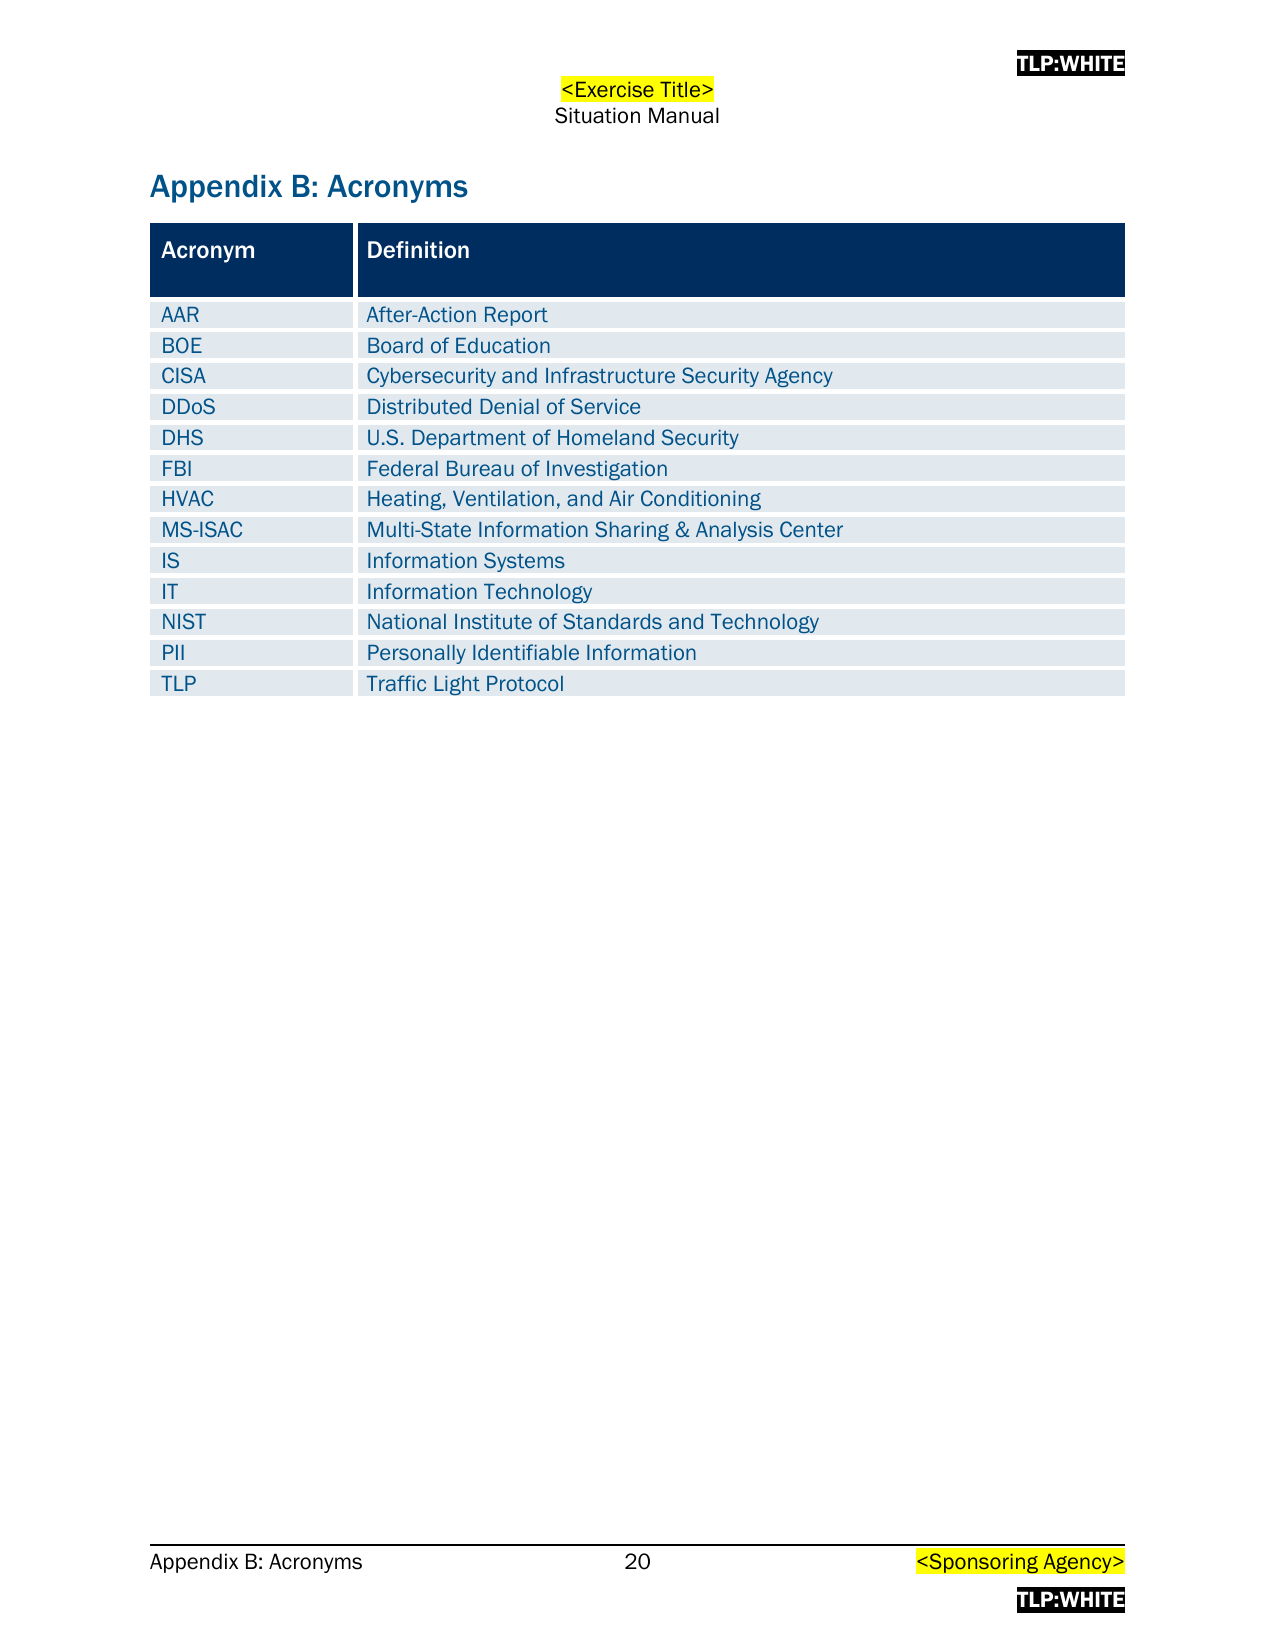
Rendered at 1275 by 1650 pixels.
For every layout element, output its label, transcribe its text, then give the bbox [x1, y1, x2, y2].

table_cell IT [150, 578, 353, 604]
table_cell IS [150, 547, 353, 573]
table_cell Personally Identifiable Information [358, 640, 1125, 666]
table_cell U.S. Department of Homeland Security [358, 425, 1125, 450]
table_cell BOE [150, 332, 353, 358]
table_cell CISA [150, 363, 353, 389]
table_cell Multi-State Information Sharing & Analysis Center [358, 517, 1125, 543]
table_cell Traffic Light Protocol [358, 670, 1125, 696]
table_cell Board of Education [358, 332, 1125, 358]
table_cell After-Action Report [358, 302, 1125, 327]
table_cell NIST [150, 609, 353, 635]
table_cell TLP [150, 670, 353, 696]
table_cell National Institute of Standards and Technology [358, 609, 1125, 635]
table_cell PII [150, 640, 353, 666]
table_cell Cybersecurity and Infrastructure Security Agency [358, 363, 1125, 389]
table_cell DHS [150, 425, 353, 450]
table_cell HVAC [150, 486, 353, 512]
table_cell AAR [150, 302, 353, 327]
table_cell Federal Bureau of Investigation [358, 455, 1125, 481]
table_cell Heating, Ventilation, and Air Conditioning [358, 486, 1125, 512]
table_cell Information Technology [358, 578, 1125, 604]
table_cell DDoS [150, 394, 353, 420]
table_cell FBI [150, 455, 353, 481]
table_cell Information Systems [358, 547, 1125, 573]
table_cell MS-ISAC [150, 517, 353, 543]
text Appendix B: Acronyms [150, 167, 1125, 205]
table_header Acronym [150, 223, 353, 297]
table_header Definition [358, 223, 1125, 297]
table_cell Distributed Denial of Service [358, 394, 1125, 420]
